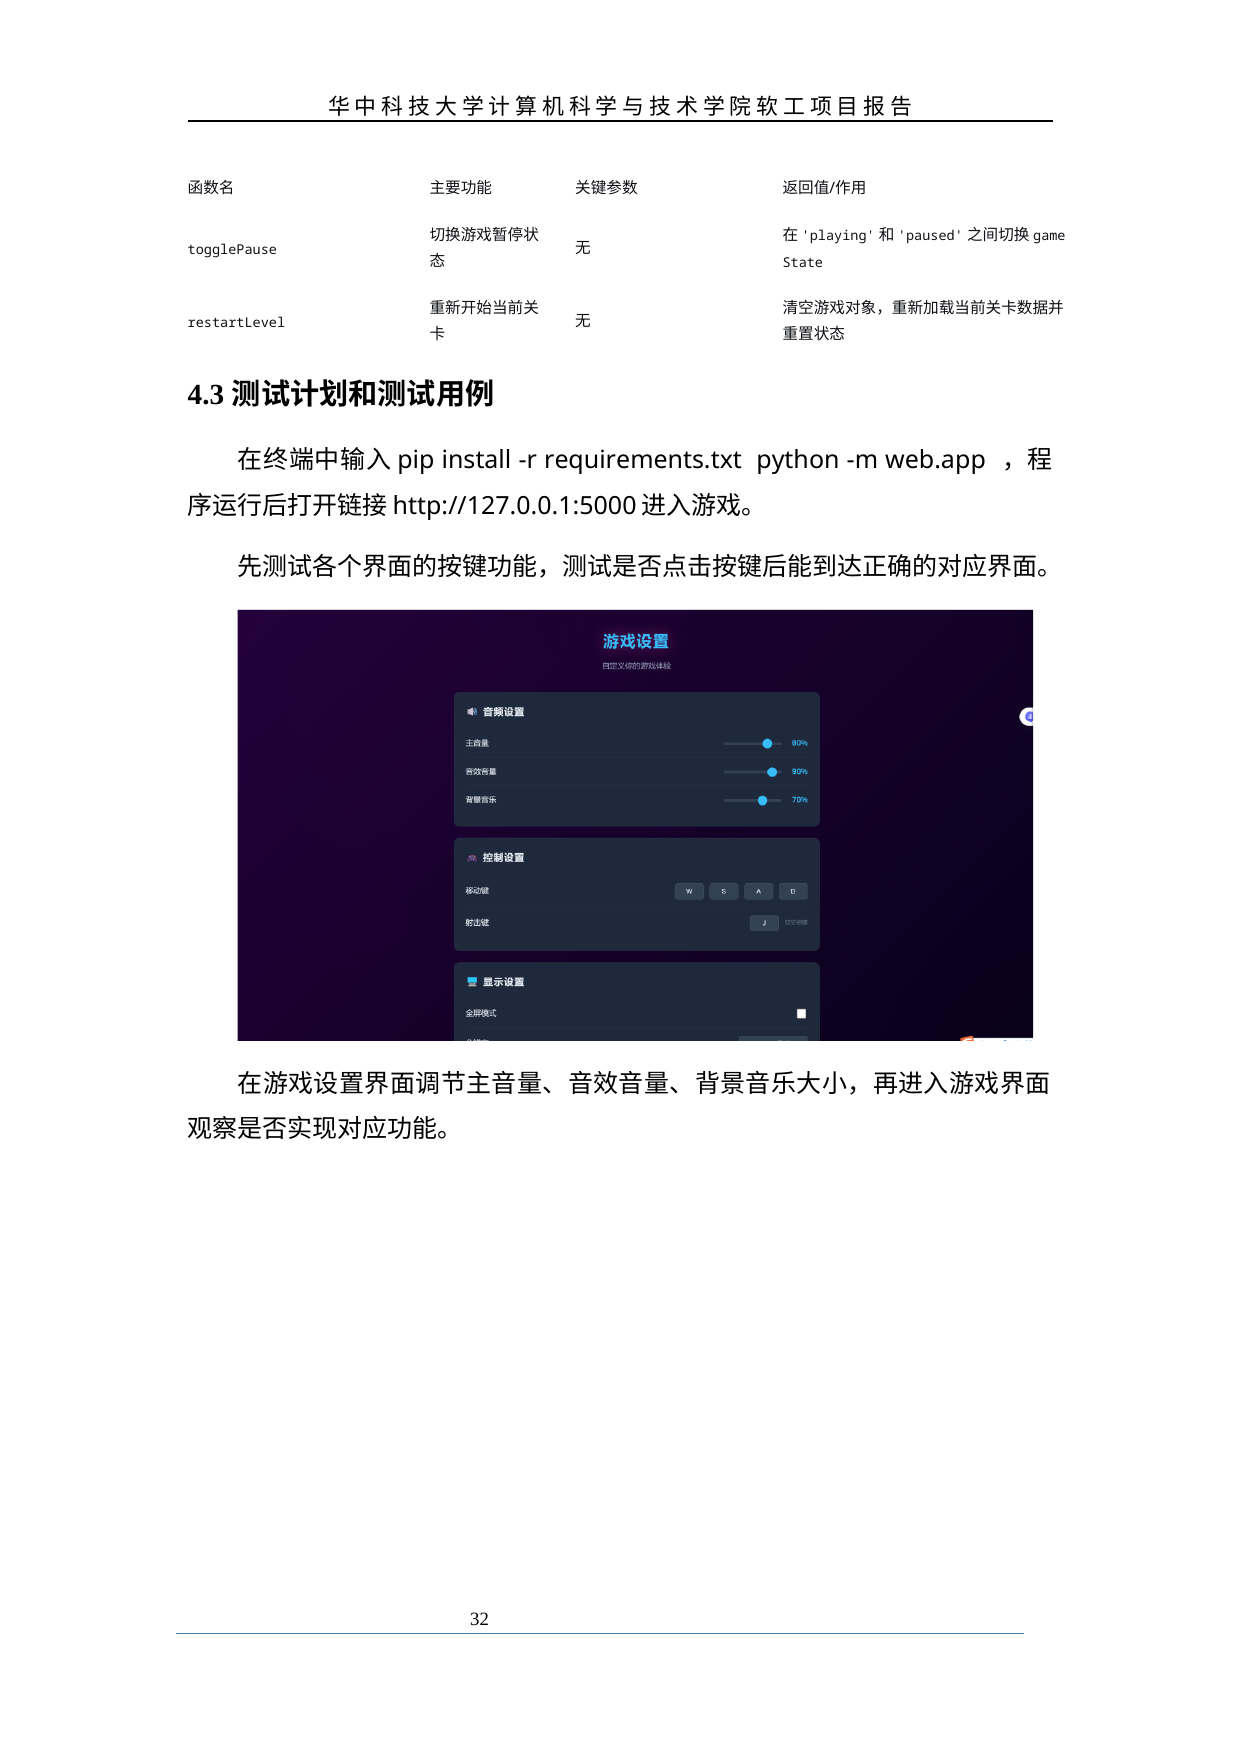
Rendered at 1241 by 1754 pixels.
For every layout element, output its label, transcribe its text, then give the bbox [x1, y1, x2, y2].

picture [237, 608, 1034, 1041]
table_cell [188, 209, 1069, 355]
text 在游戏设置界面调节主音量、音效音量、背景音乐大小，再进入游戏界面观察是否实现对应功能。 [187, 1063, 1053, 1145]
table_header 主要功能 [413, 162, 558, 209]
table_header 关键参数 [558, 162, 766, 209]
text 在终端中输入pip install -r requirements.txt python -m web.app ，程序运行后打开链接http://127.0.0.1:5000进入游戏。 [187, 440, 1053, 522]
table_header 返回值/作用 [766, 162, 1069, 209]
text 先测试各个界面的按键功能，测试是否点击按键后能到达正确的对应界面。 [187, 547, 1053, 583]
table_header 函数名 [188, 162, 413, 209]
text 4.3 测试计划和测试用例 [187, 371, 1053, 413]
